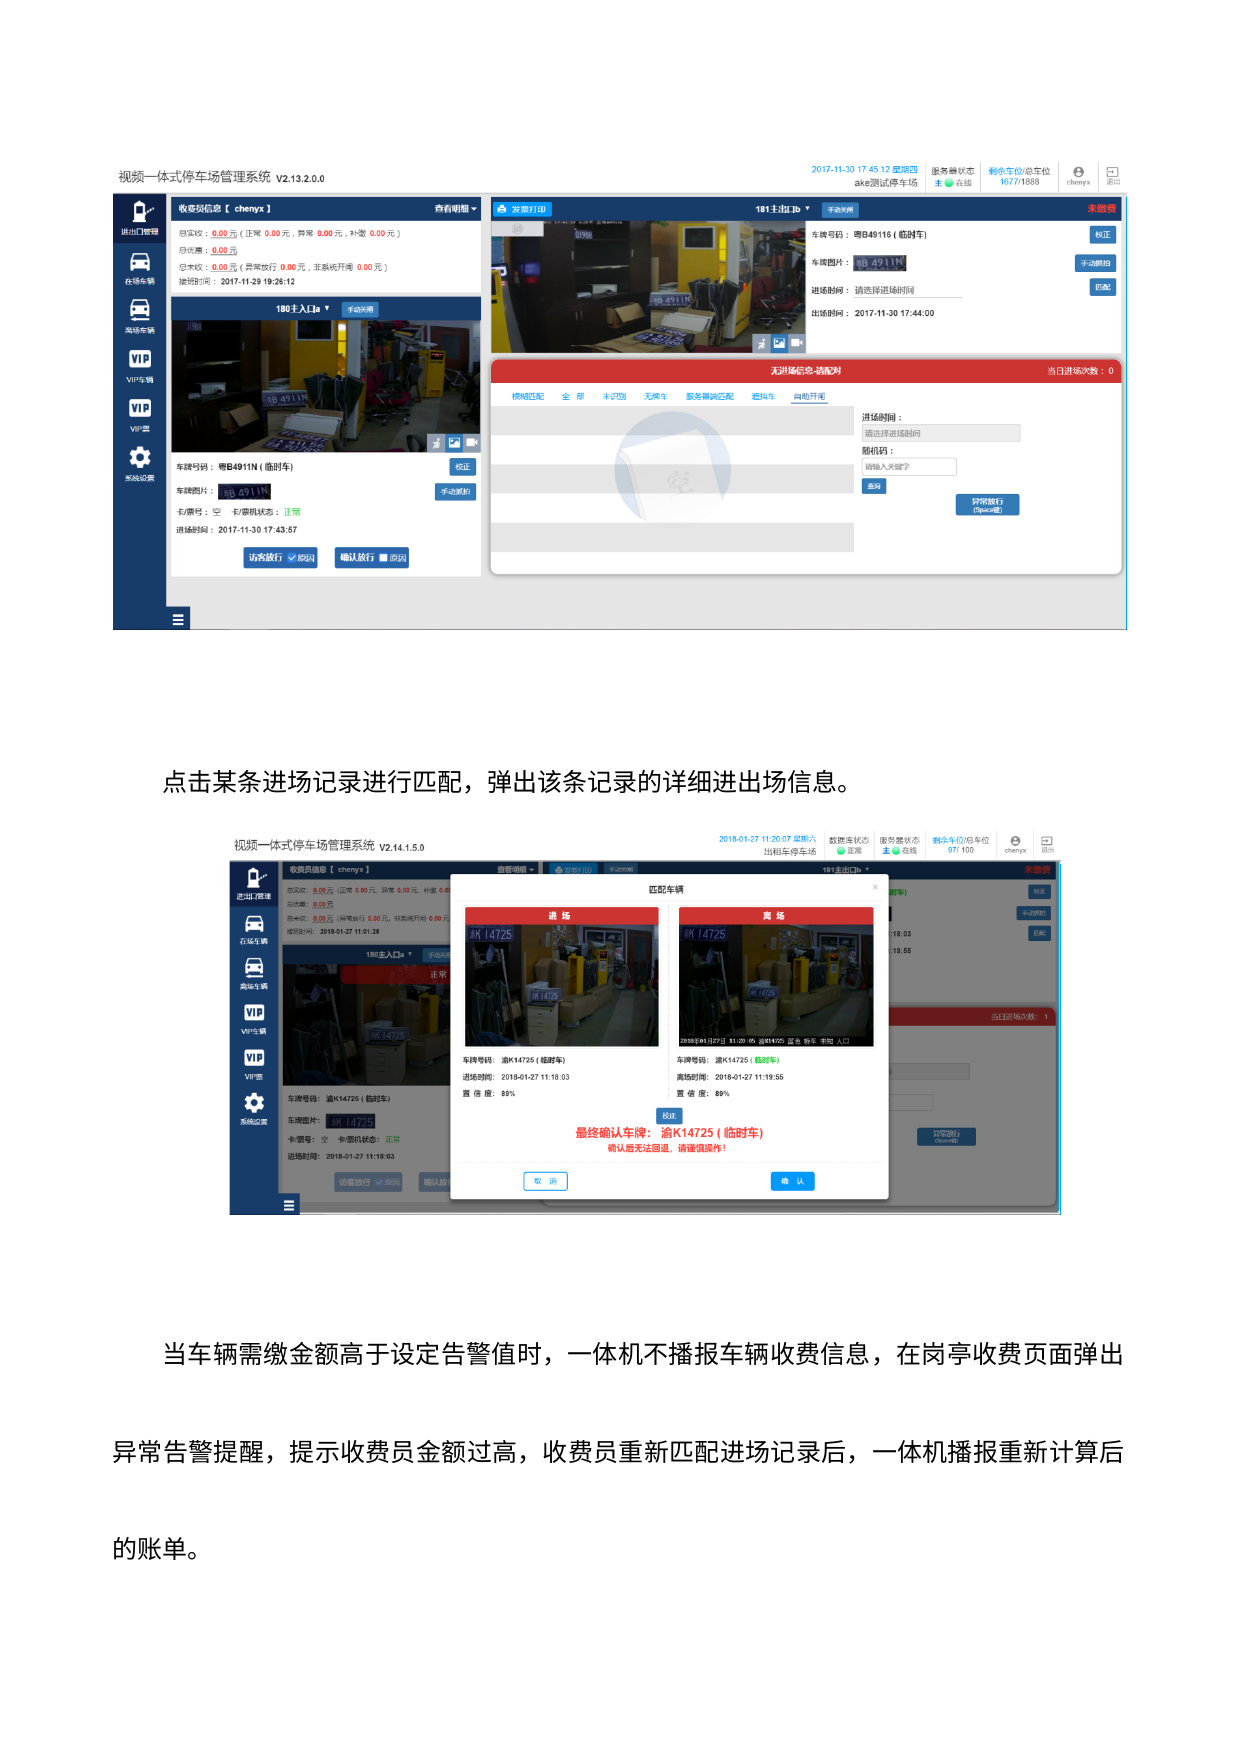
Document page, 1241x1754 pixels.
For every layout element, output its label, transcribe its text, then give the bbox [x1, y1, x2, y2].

picture [229, 831, 1061, 1215]
text 点击某条进场记录进行匹配，弹出该条记录的详细进出场信息。 [112, 748, 1128, 813]
text 当车辆需缴金额高于设定告警值时，一体机不播报车辆收费信息，在岗亭收费页面弹出异常告警提醒，提示收费员金额过高，收费员重新匹配进场记录后，一体机播报重新计算后的账单。 [112, 1321, 1128, 1581]
picture [113, 162, 1128, 630]
